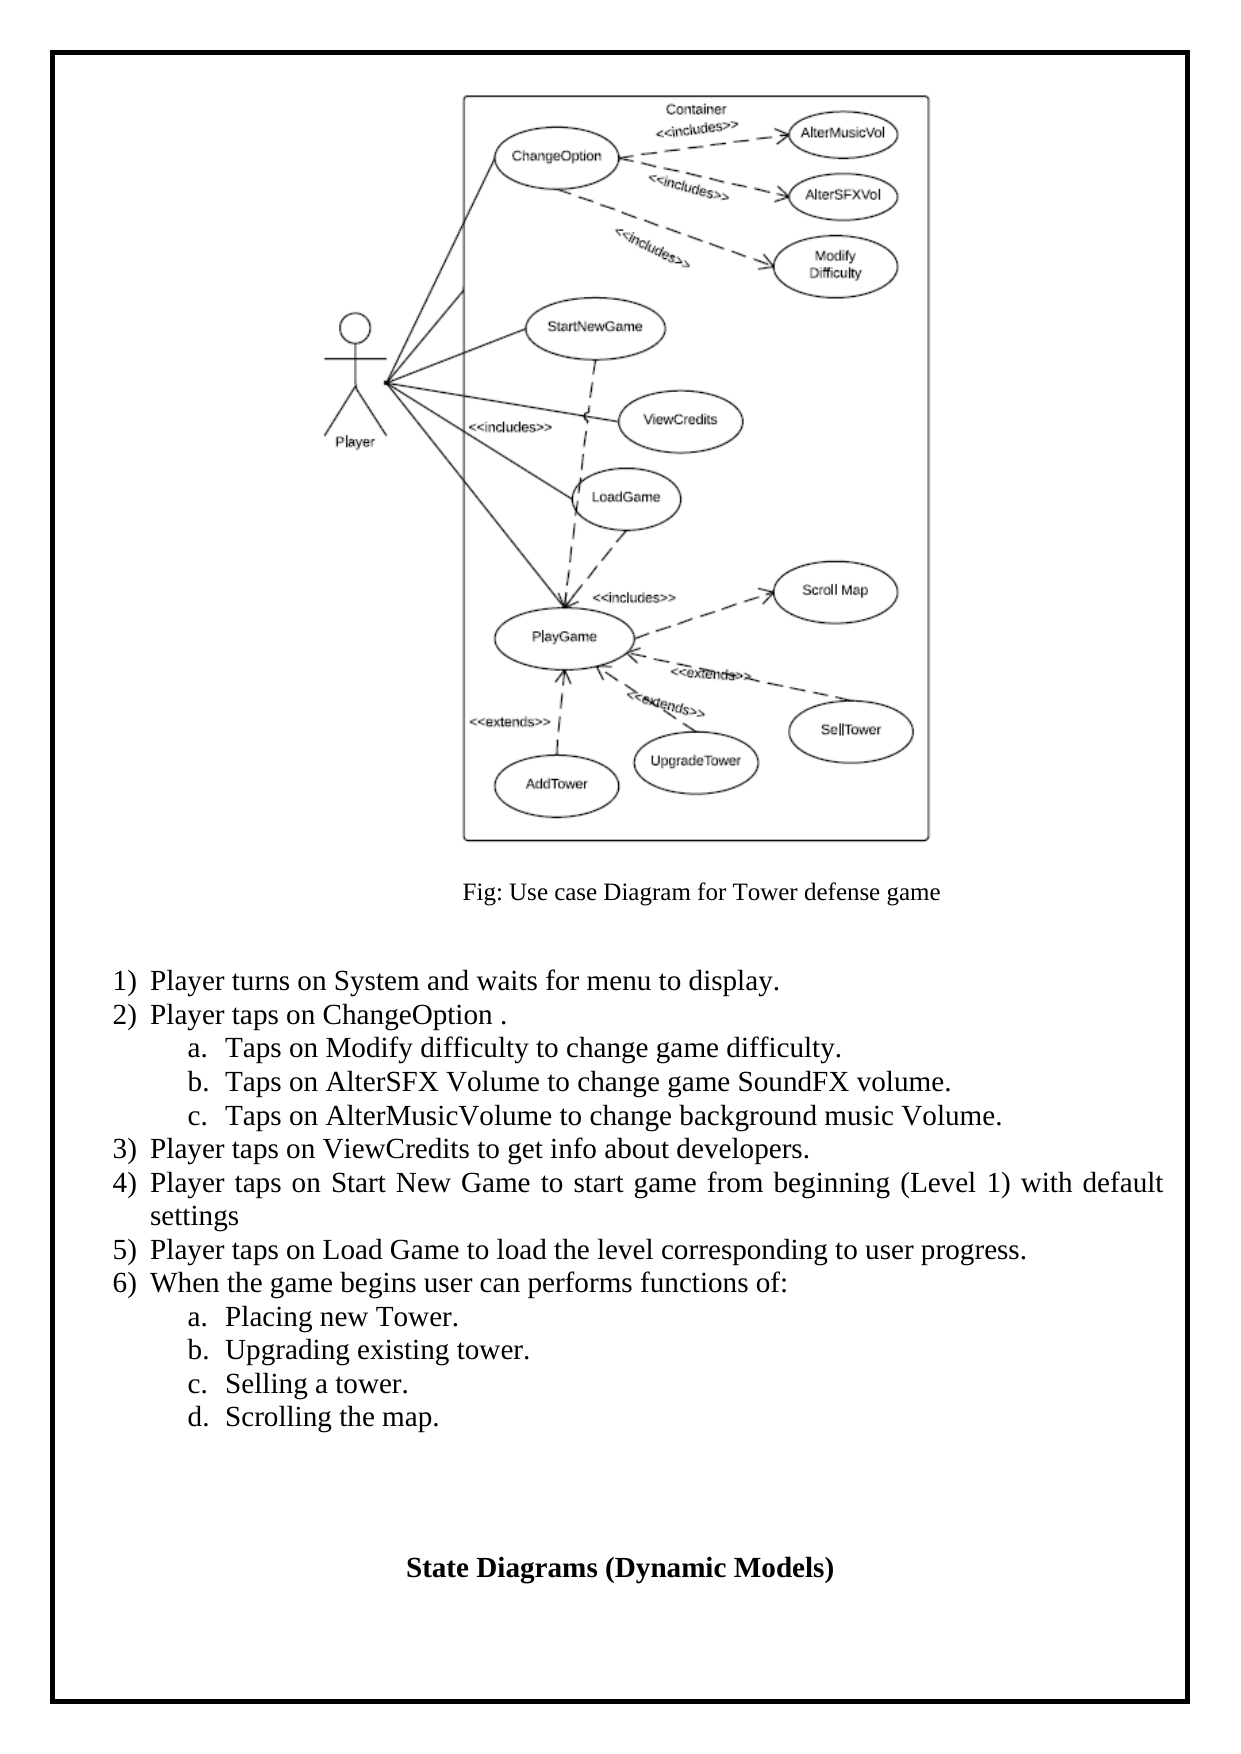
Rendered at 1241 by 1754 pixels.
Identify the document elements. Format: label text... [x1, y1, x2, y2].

list Player taps on Load Game to load the level corresponding to user progress. [112, 1232, 1165, 1265]
list Placing new Tower. [187, 1299, 1165, 1332]
list Scrolling the map. [187, 1399, 1165, 1433]
text Fig: Use case Diagram for Tower defense game [225, 877, 1165, 906]
list When the game begins user can performs functions of: [112, 1265, 1165, 1299]
picture [303, 75, 937, 844]
text State Diagrams (Dynamic Models) [75, 1550, 1165, 1583]
list Player taps on Start New Game to start game from beginning (Level 1) with default settings [112, 1165, 1165, 1232]
list Selling a tower. [187, 1366, 1165, 1399]
list Taps on AlterMusicVolume to change background music Volume. [187, 1098, 1165, 1131]
list Player taps on ChangeOption . [112, 997, 1165, 1031]
list Upgrading existing tower. [187, 1332, 1165, 1366]
list Taps on Modify difficulty to change game difficulty. [187, 1031, 1165, 1064]
list Player turns on System and waits for menu to display. [112, 963, 1165, 997]
list Taps on AlterSFX Volume to change game SoundFX volume. [187, 1064, 1165, 1098]
list Player taps on ViewCredits to get info about developers. [112, 1131, 1165, 1165]
